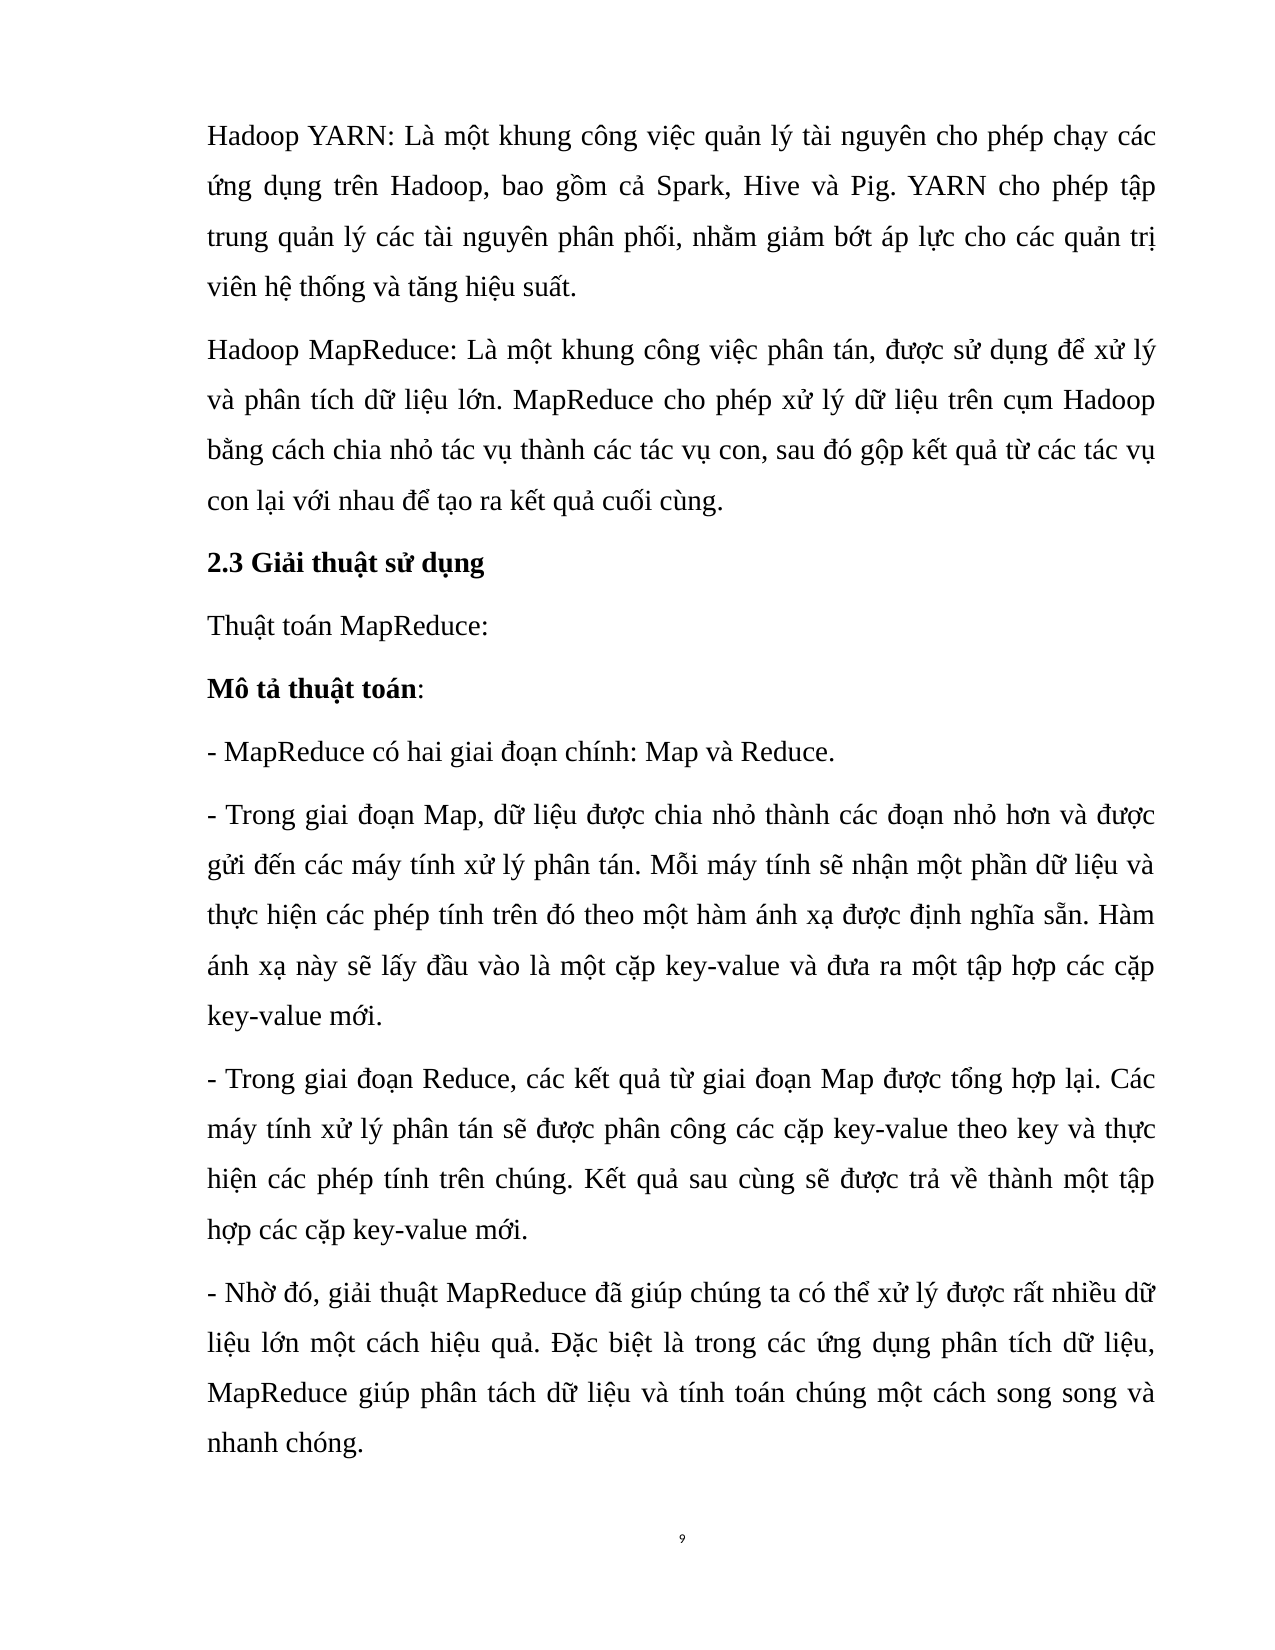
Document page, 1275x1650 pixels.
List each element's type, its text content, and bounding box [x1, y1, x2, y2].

text Hadoop YARN: Là một khung công việc quản lý tài nguyên cho phép chạy các ứng dụng trên Hadoop, bao gồm cả Spark, Hive và Pig. YARN cho phép tập trung quản lý các tài nguyên phân phối, nhằm giảm bớt áp lực cho các quản trị viên hệ thống và tăng hiệu suất. [207, 118, 1157, 303]
text - Trong giai đoạn Map, dữ liệu được chia nhỏ thành các đoạn nhỏ hơn và được gửi đến các máy tính xử lý phân tán. Mỗi máy tính sẽ nhận một phần dữ liệu và thực hiện các phép tính trên đó theo một hàm ánh xạ được định nghĩa sẵn. Hàm ánh xạ này sẽ lấy đầu vào là một cặp key-value và đưa ra một tập hợp các cặp key-value mới. [207, 797, 1157, 1032]
text - Trong giai đoạn Reduce, các kết quả từ giai đoạn Map được tổng hợp lại. Các máy tính xử lý phân tán sẽ được phân công các cặp key-value theo key và thực hiện các phép tính trên chúng. Kết quả sau cùng sẽ được trả về thành một tập hợp các cặp key-value mới. [207, 1061, 1157, 1245]
text Mô tả thuật toán: [207, 671, 1157, 705]
text Hadoop MapReduce: Là một khung công việc phân tán, được sử dụng để xử lý và phân tích dữ liệu lớn. MapReduce cho phép xử lý dữ liệu trên cụm Hadoop bằng cách chia nhỏ tác vụ thành các tác vụ con, sau đó gộp kết quả từ các tác vụ con lại với nhau để tạo ra kết quả cuối cùng. [207, 332, 1157, 516]
text - MapReduce có hai giai đoạn chính: Map và Reduce. [207, 734, 1157, 768]
text Thuật toán MapReduce: [207, 608, 1157, 642]
text - Nhờ đó, giải thuật MapReduce đã giúp chúng ta có thể xử lý được rất nhiều dữ liệu lớn một cách hiệu quả. Đặc biệt là trong các ứng dụng phân tích dữ liệu, MapReduce giúp phân tách dữ liệu và tính toán chúng một cách song song và nhanh chóng. [207, 1275, 1157, 1459]
subtitle 2.3 Giải thuật sử dụng [207, 546, 1157, 579]
